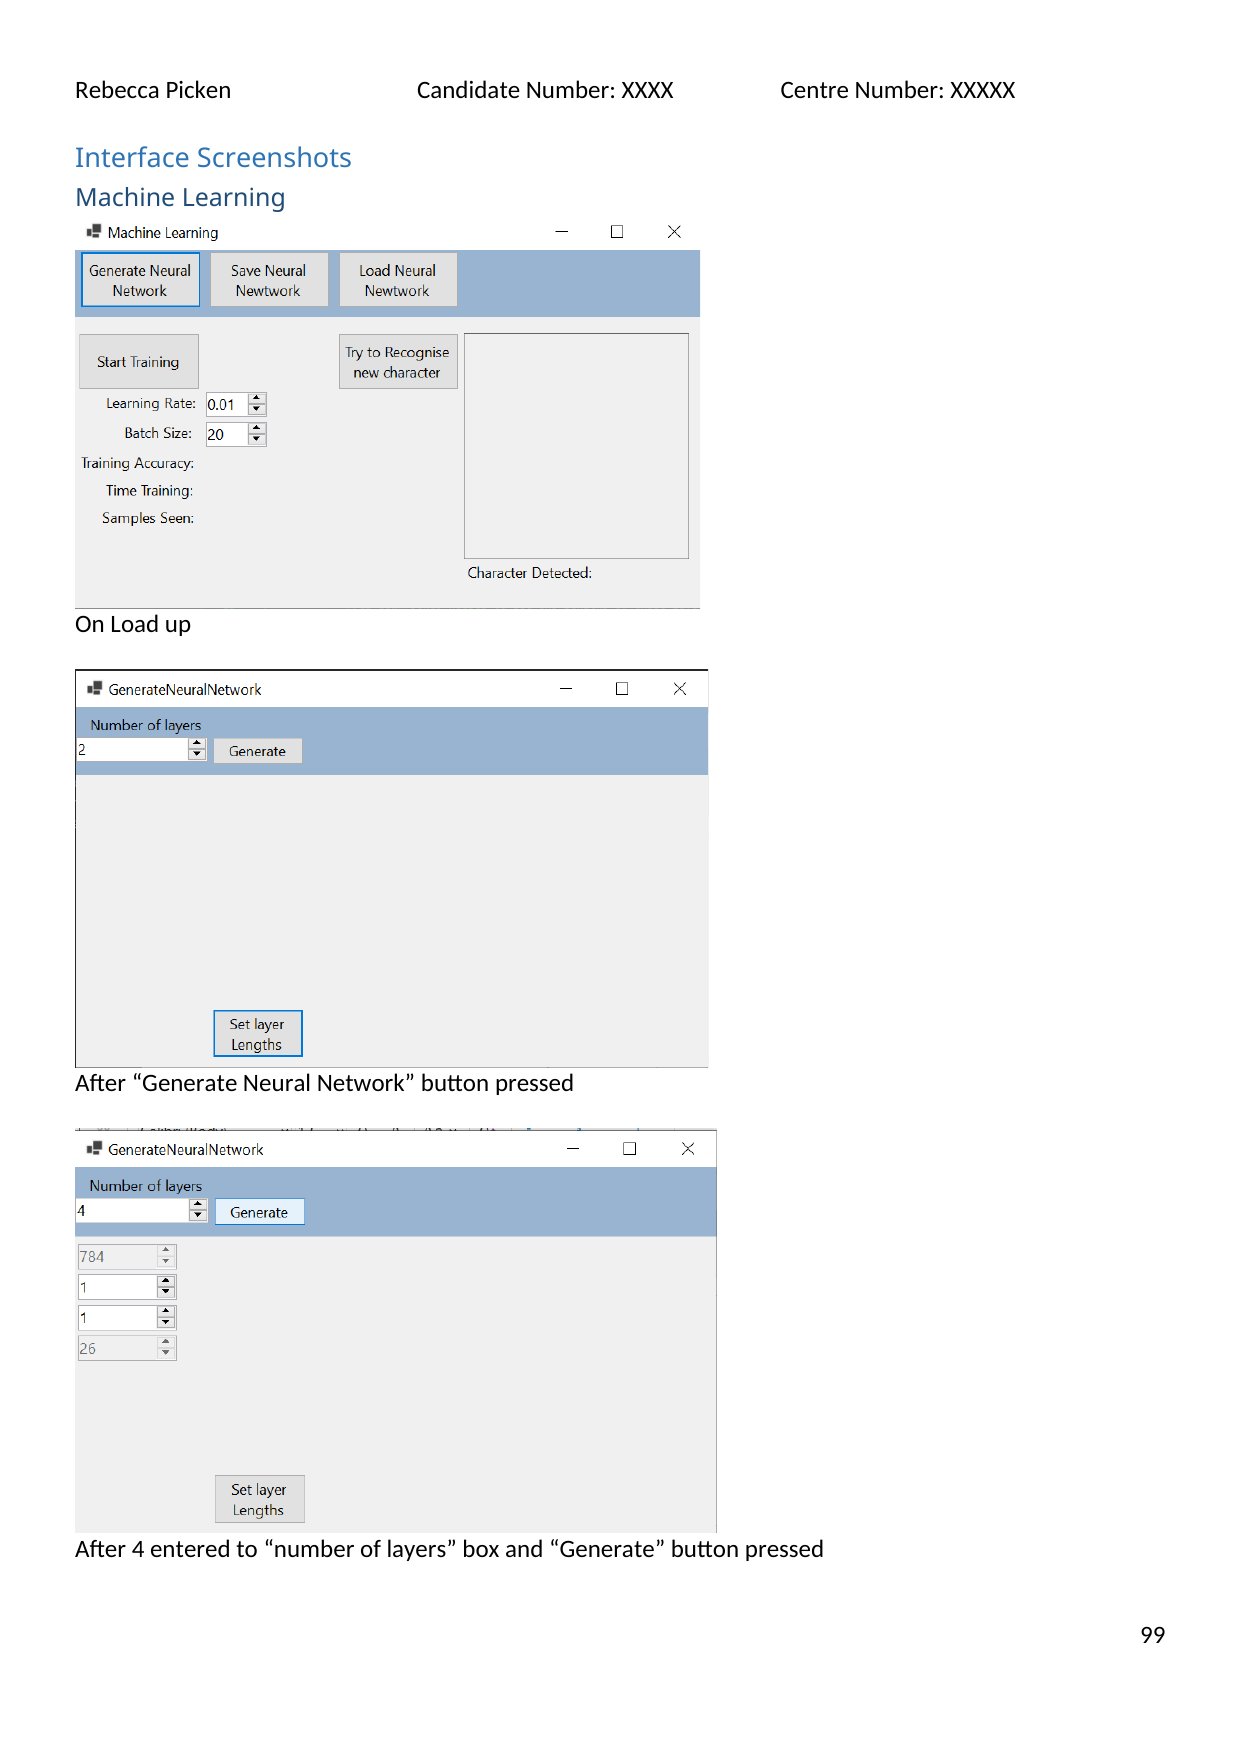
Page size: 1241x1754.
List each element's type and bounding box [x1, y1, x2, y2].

picture [75, 214, 700, 609]
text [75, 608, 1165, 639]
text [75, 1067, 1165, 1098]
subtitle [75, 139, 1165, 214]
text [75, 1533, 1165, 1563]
picture [75, 1128, 717, 1533]
picture [75, 669, 709, 1068]
